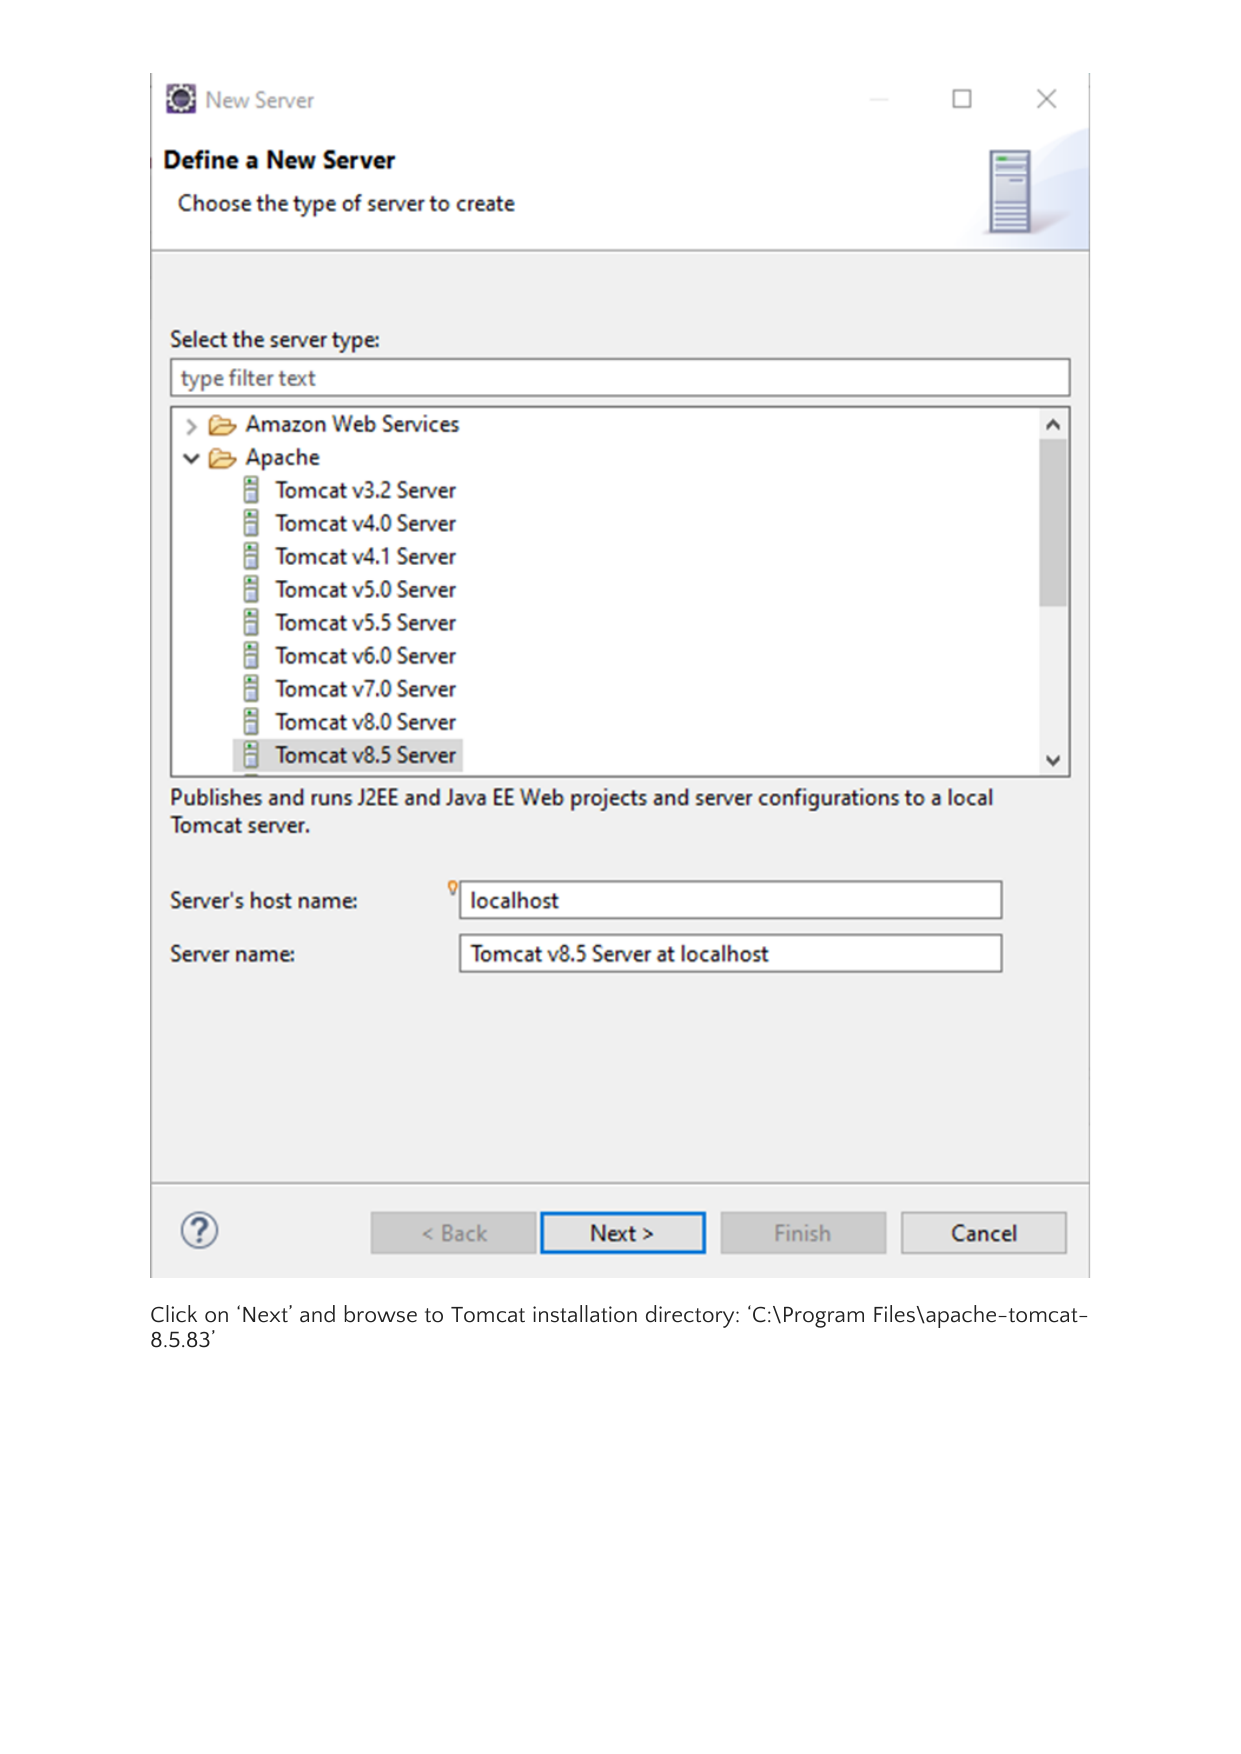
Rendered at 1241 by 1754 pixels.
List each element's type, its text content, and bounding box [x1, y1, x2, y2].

picture [150, 73, 1091, 1278]
text Click on ‘Next’ and browse to Tomcat installation directory: ‘C:\Program Files\apache-tomcat-8.5.83’ [150, 1303, 1090, 1354]
